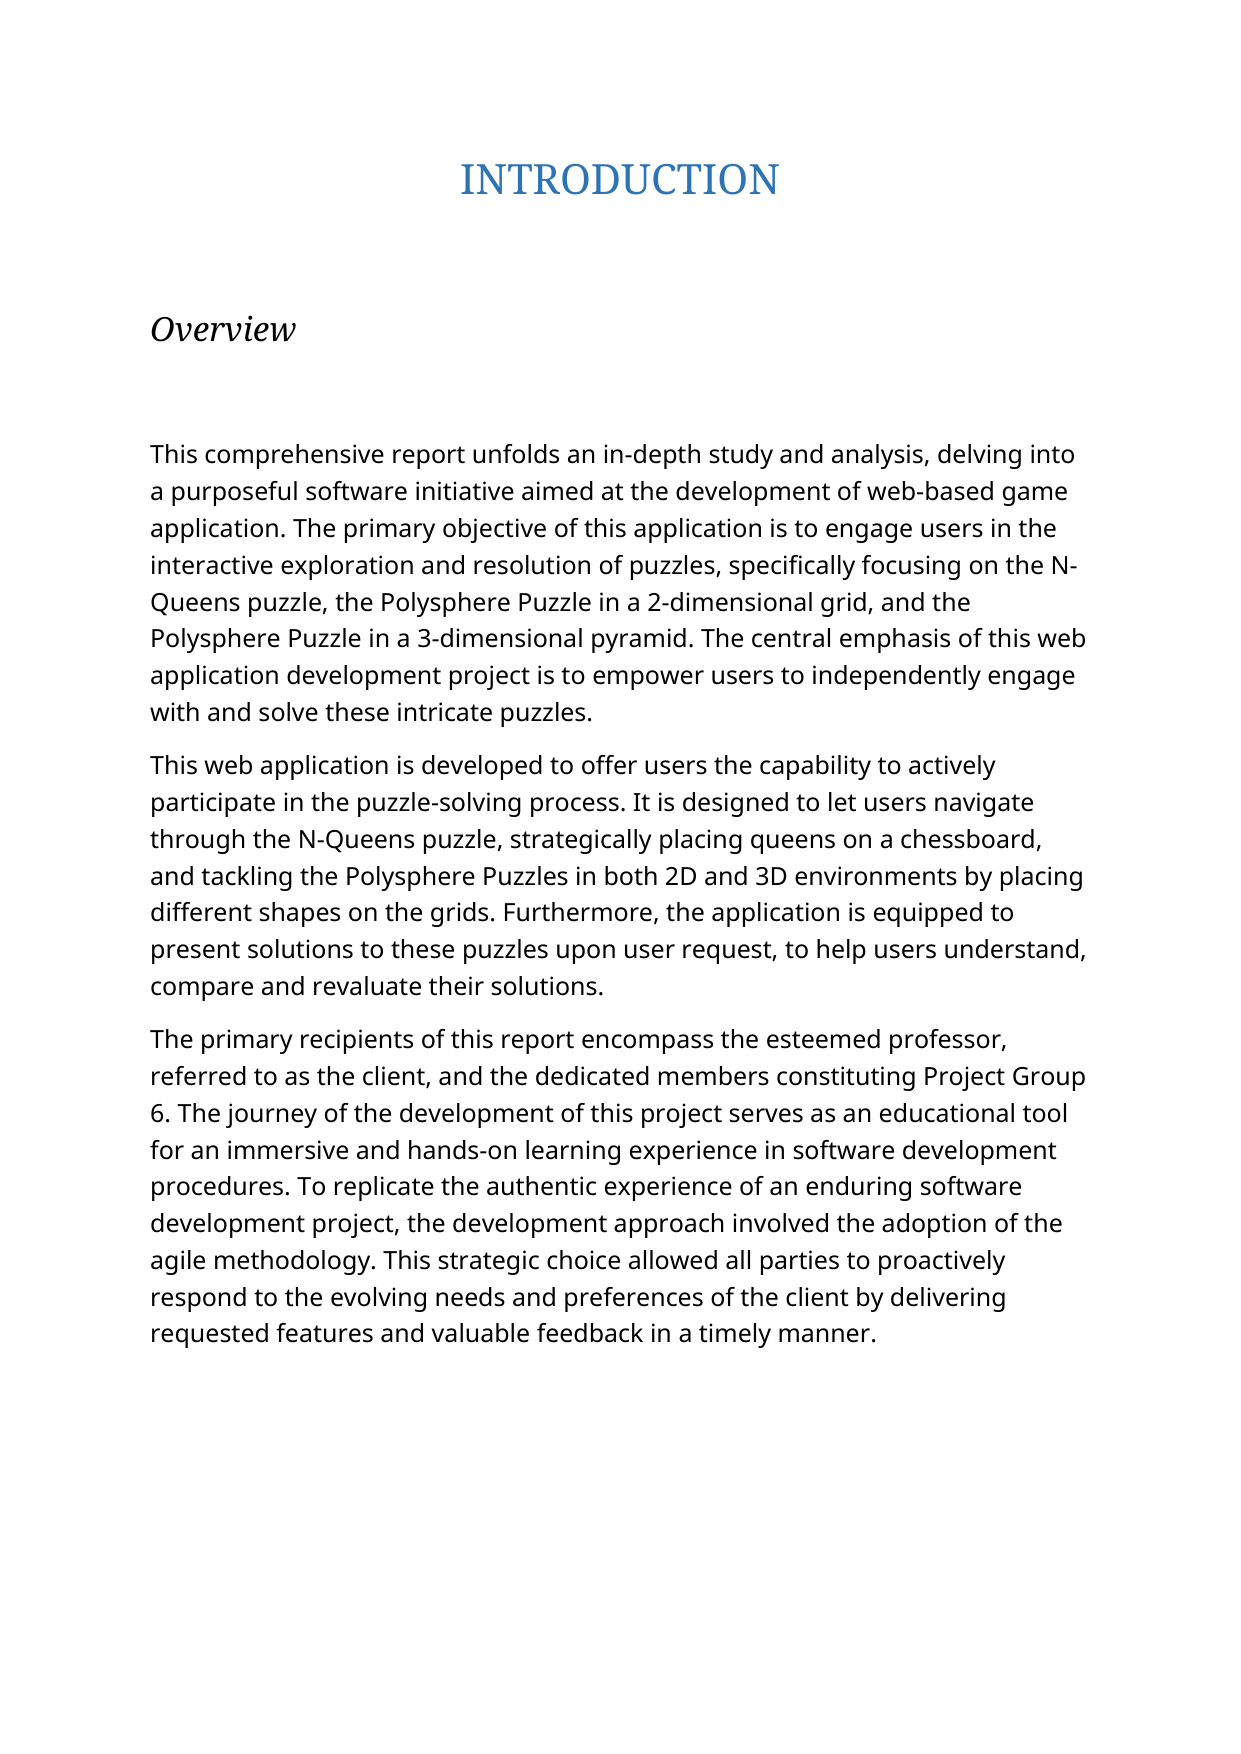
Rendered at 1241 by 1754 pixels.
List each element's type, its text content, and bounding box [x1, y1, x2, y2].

text This web application is developed to offer users the capability to actively participate in the puzzle-solving process. It is designed to let users navigate through the N-Queens puzzle, strategically placing queens on a chessboard, and tackling the Polysphere Puzzles in both 2D and 3D environments by placing different shapes on the grids. Furthermore, the application is equipped to present solutions to these puzzles upon user request, to help users understand, compare and revaluate their solutions. [150, 748, 1090, 1003]
text Overview [150, 306, 1090, 351]
text INTRODUCTION [150, 150, 1090, 207]
text This comprehensive report unfolds an in-depth study and analysis, delving into a purposeful software initiative aimed at the development of web-based game application. The primary objective of this application is to engage users in the interactive exploration and resolution of puzzles, specifically focusing on the N-Queens puzzle, the Polysphere Puzzle in a 2-dimensional grid, and the Polysphere Puzzle in a 3-dimensional pyramid. The central emphasis of this web application development project is to empower users to independently engage with and solve these intricate puzzles. [150, 437, 1090, 728]
text The primary recipients of this report encompass the esteemed professor, referred to as the client, and the dedicated members constituting Project Group 6. The journey of the development of this project serves as an educational tool for an immersive and hands-on learning experience in software development procedures. To replicate the authentic experience of an enduring software development project, the development approach involved the adoption of the agile methodology. This strategic choice allowed all parties to proactively respond to the evolving needs and preferences of the client by delivering requested features and valuable feedback in a timely manner. [150, 1022, 1090, 1350]
